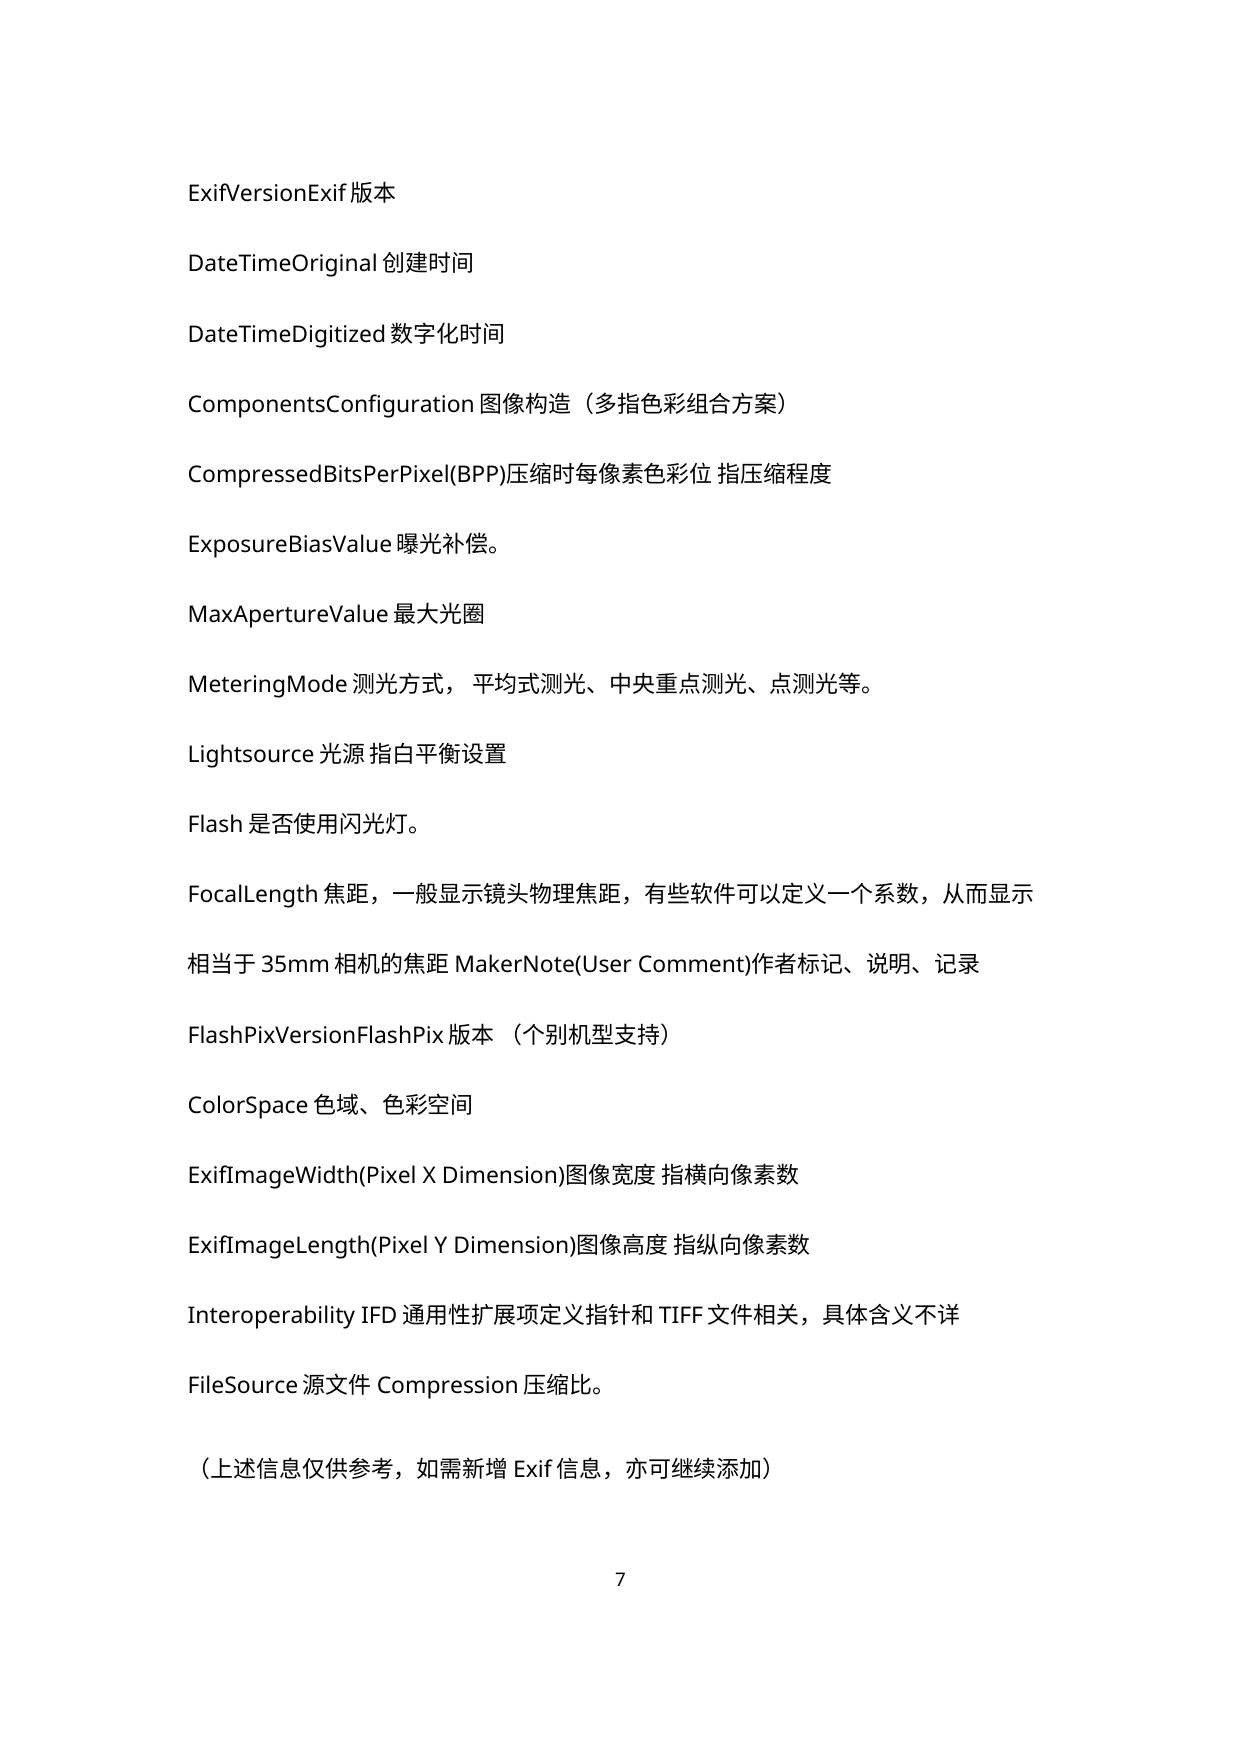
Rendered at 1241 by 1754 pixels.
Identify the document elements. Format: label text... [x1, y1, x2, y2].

text （上述信息仅供参考，如需新增Exif信息，亦可继续添加） [187, 1435, 1053, 1500]
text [187, 159, 1053, 1416]
